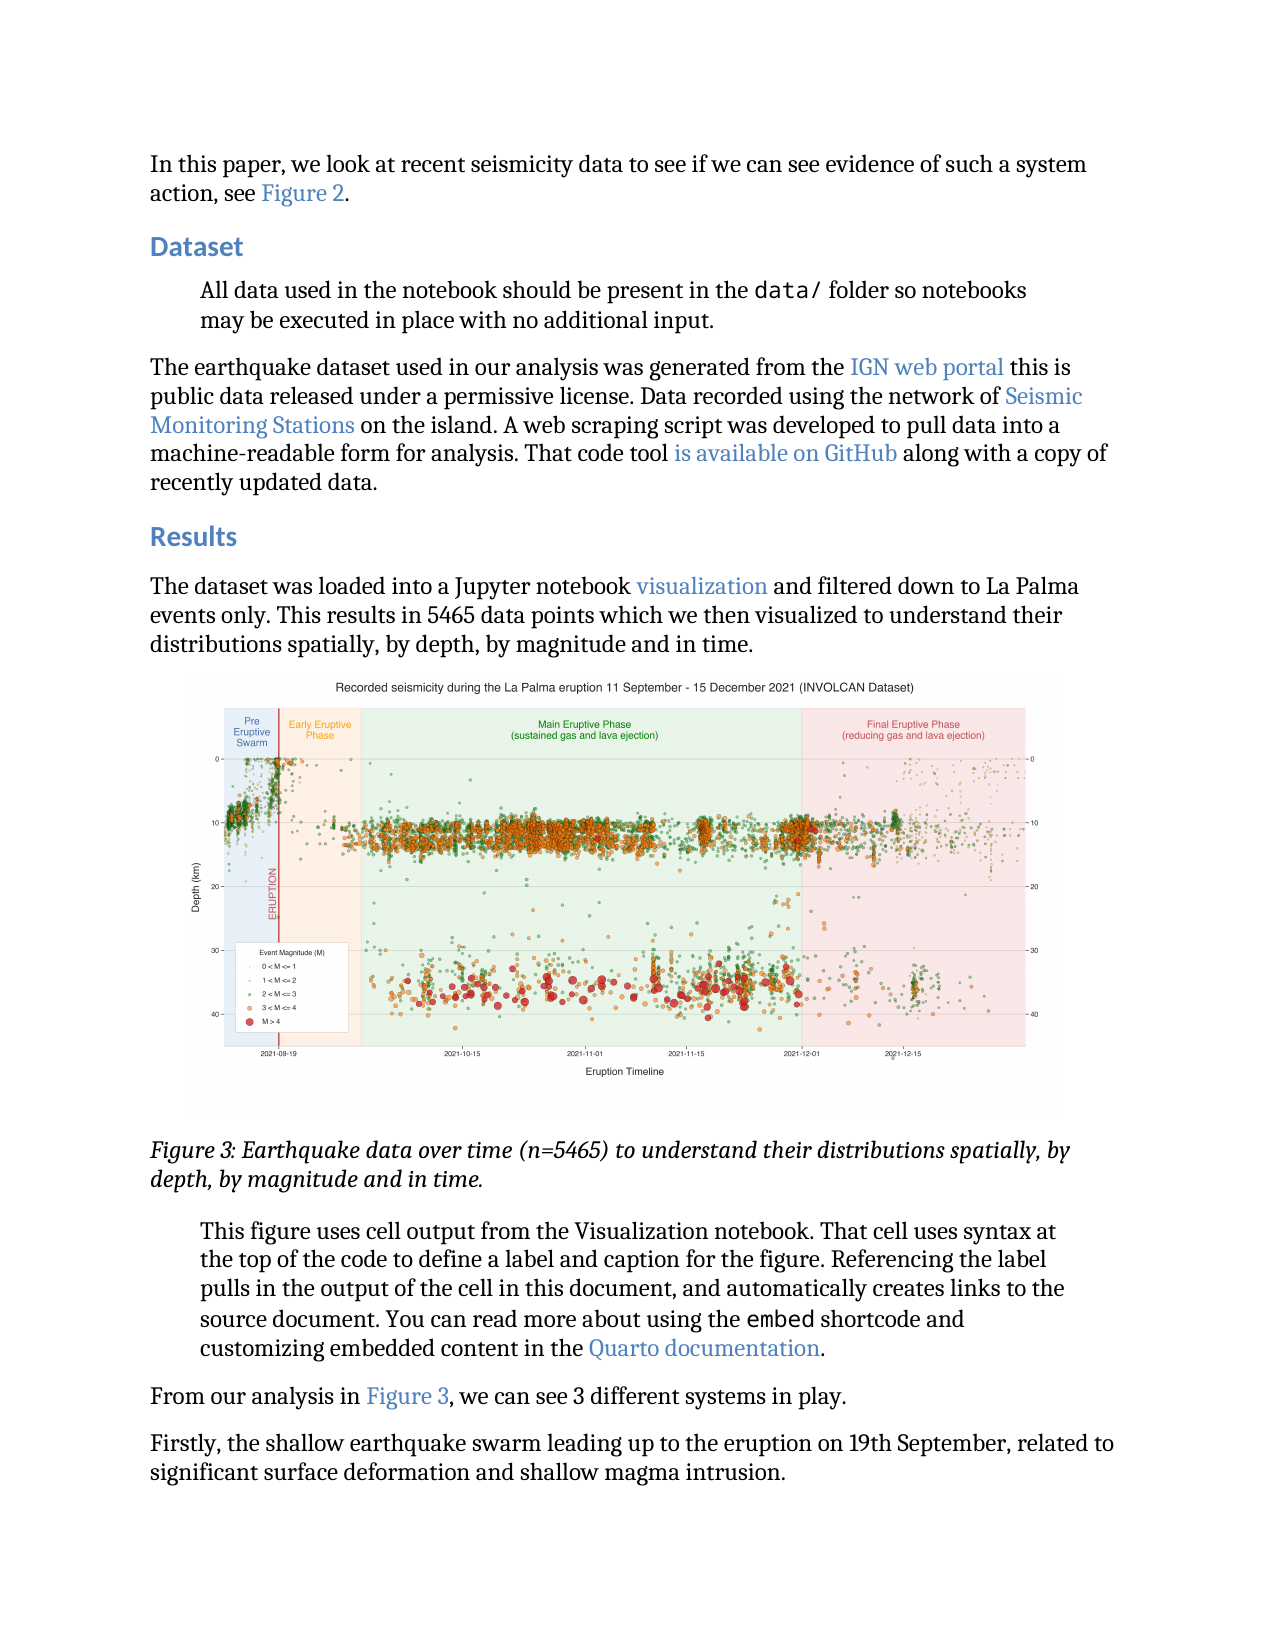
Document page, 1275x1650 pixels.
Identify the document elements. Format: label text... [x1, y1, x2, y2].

subtitle Dataset [150, 228, 1125, 264]
table_header Figure 3: Earthquake data over time (n=5465) to understand their distributions spatially, by depth, by magnitude and in time. [139, 677, 1114, 1206]
text All data used in the notebook should be present in the data/ folder so notebooks may be executed in place with no additional input. [200, 274, 1075, 334]
subtitle Results [150, 518, 1125, 553]
picture [188, 677, 1064, 1116]
text Firstly, the shallow earthquake swarm leading up to the eruption on 19th September, related to significant surface deformation and shallow magma intrusion. [150, 1429, 1125, 1487]
text The earthquake dataset used in our analysis was generated from the IGN web portal this is public data released under a permissive license. Data recorded using the network of Seismic Monitoring Stations on the island. A web scraping script was developed to pull data into a machine-readable form for analysis. That code tool is available on GitHub along with a copy of recently updated data. [150, 353, 1125, 497]
text From our analysis in Figure 3, we can see 3 different systems in play. [150, 1382, 1125, 1410]
text The dataset was loaded into a Jupyter notebook visualization and filtered down to La Palma events only. This results in 5465 data points which we then visualized to understand their distributions spatially, by depth, by magnitude and in time. [150, 572, 1125, 658]
text This figure uses cell output from the Visualization notebook. That cell uses syntax at the top of the code to define a label and caption for the figure. Referencing the label pulls in the output of the cell in this document, and automatically creates links to the source document. You can read more about using the embed shortcode and customizing embedded content in the Quarto documentation. [200, 1217, 1075, 1363]
text In this paper, we look at recent seismicity data to see if we can see evidence of such a system action, see Figure 2. [150, 150, 1125, 207]
